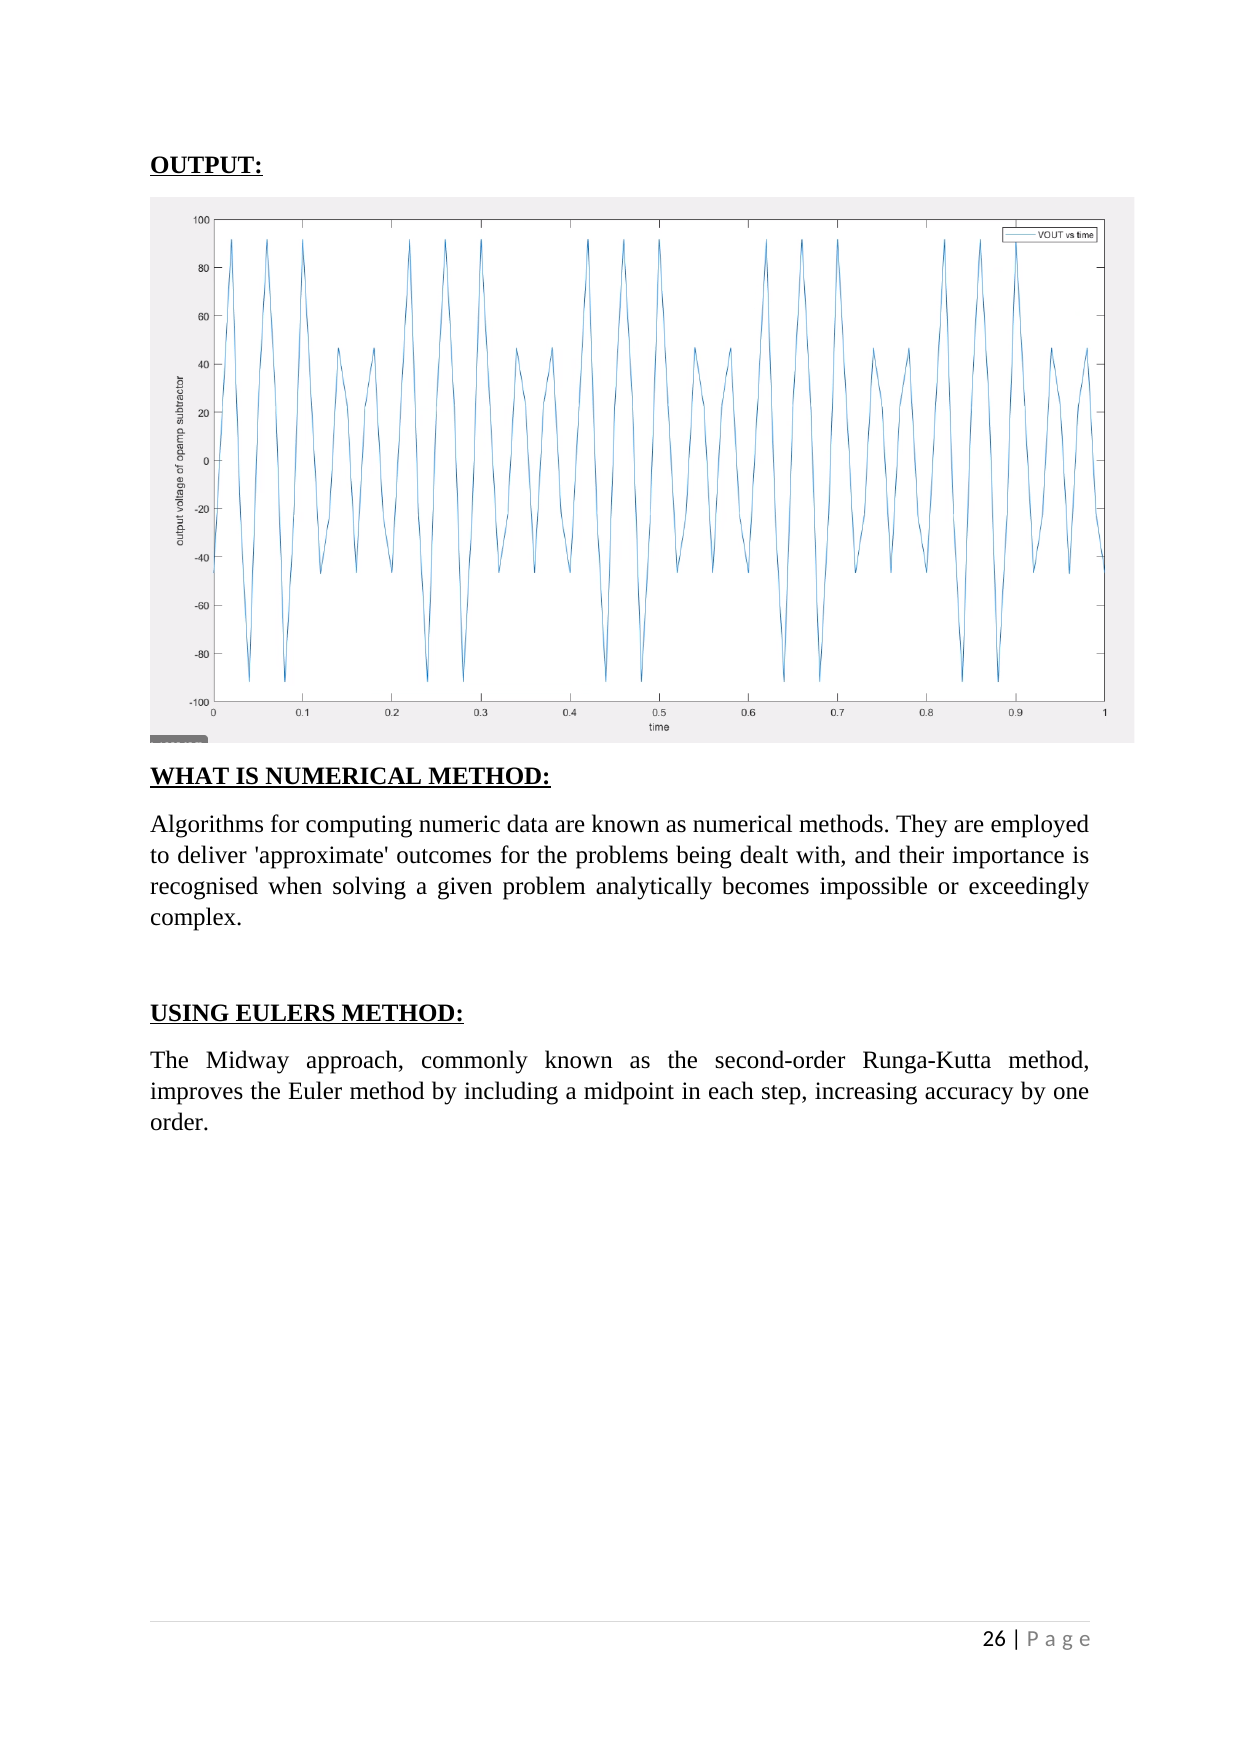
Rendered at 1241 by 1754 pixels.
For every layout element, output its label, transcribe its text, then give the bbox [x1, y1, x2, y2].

picture [150, 197, 1135, 743]
text WHAT IS NUMERICAL METHOD: [150, 761, 1090, 790]
text OUTPUT: [150, 150, 1090, 179]
text Algorithms for computing numeric data are known as numerical methods. They are employed to deliver 'approximate' outcomes for the problems being dealt with, and their importance is recognised when solving a given problem analytically becomes impossible or exceedingly complex. [150, 809, 1090, 931]
text The Midway approach, commonly known as the second-order Runga-Kutta method, improves the Euler method by including a midpoint in each step, increasing accuracy by one order. [150, 1045, 1090, 1136]
text USING EULERS METHOD: [150, 998, 1090, 1026]
